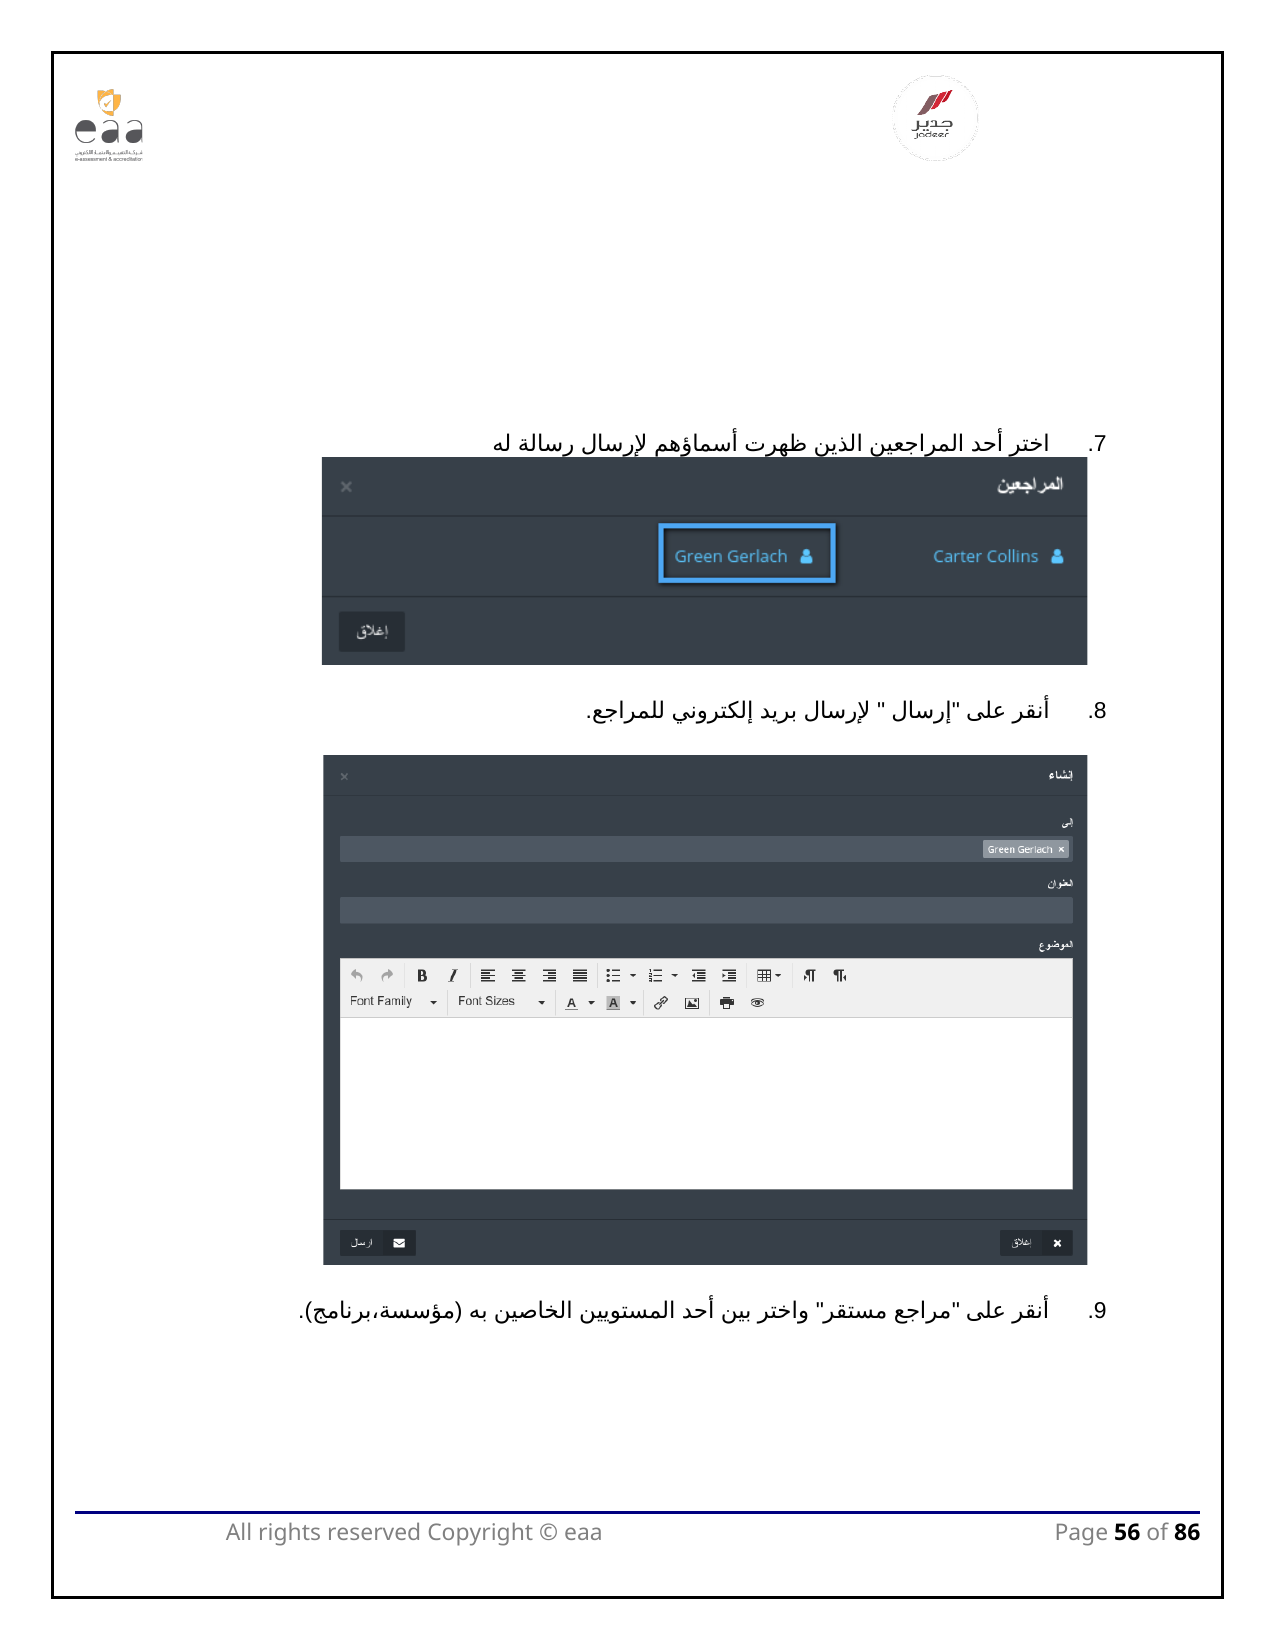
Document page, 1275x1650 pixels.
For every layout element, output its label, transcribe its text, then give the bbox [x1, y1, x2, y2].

picture [75, 89, 143, 161]
list أنقر على "إرسال " لإرسال بريد إلكتروني للمراجع. [75, 697, 1125, 723]
list اختر أحد المراجعين الذين ظهرت أسماؤهم لإرسال رسالة له [75, 429, 1125, 456]
picture [321, 457, 1088, 665]
picture [323, 755, 1088, 1265]
list أنقر على "مراجع مستقر" واختر بين أحد المستويين الخاصين به (مؤسسة،برنامج). [75, 1297, 1125, 1324]
picture [892, 75, 979, 161]
